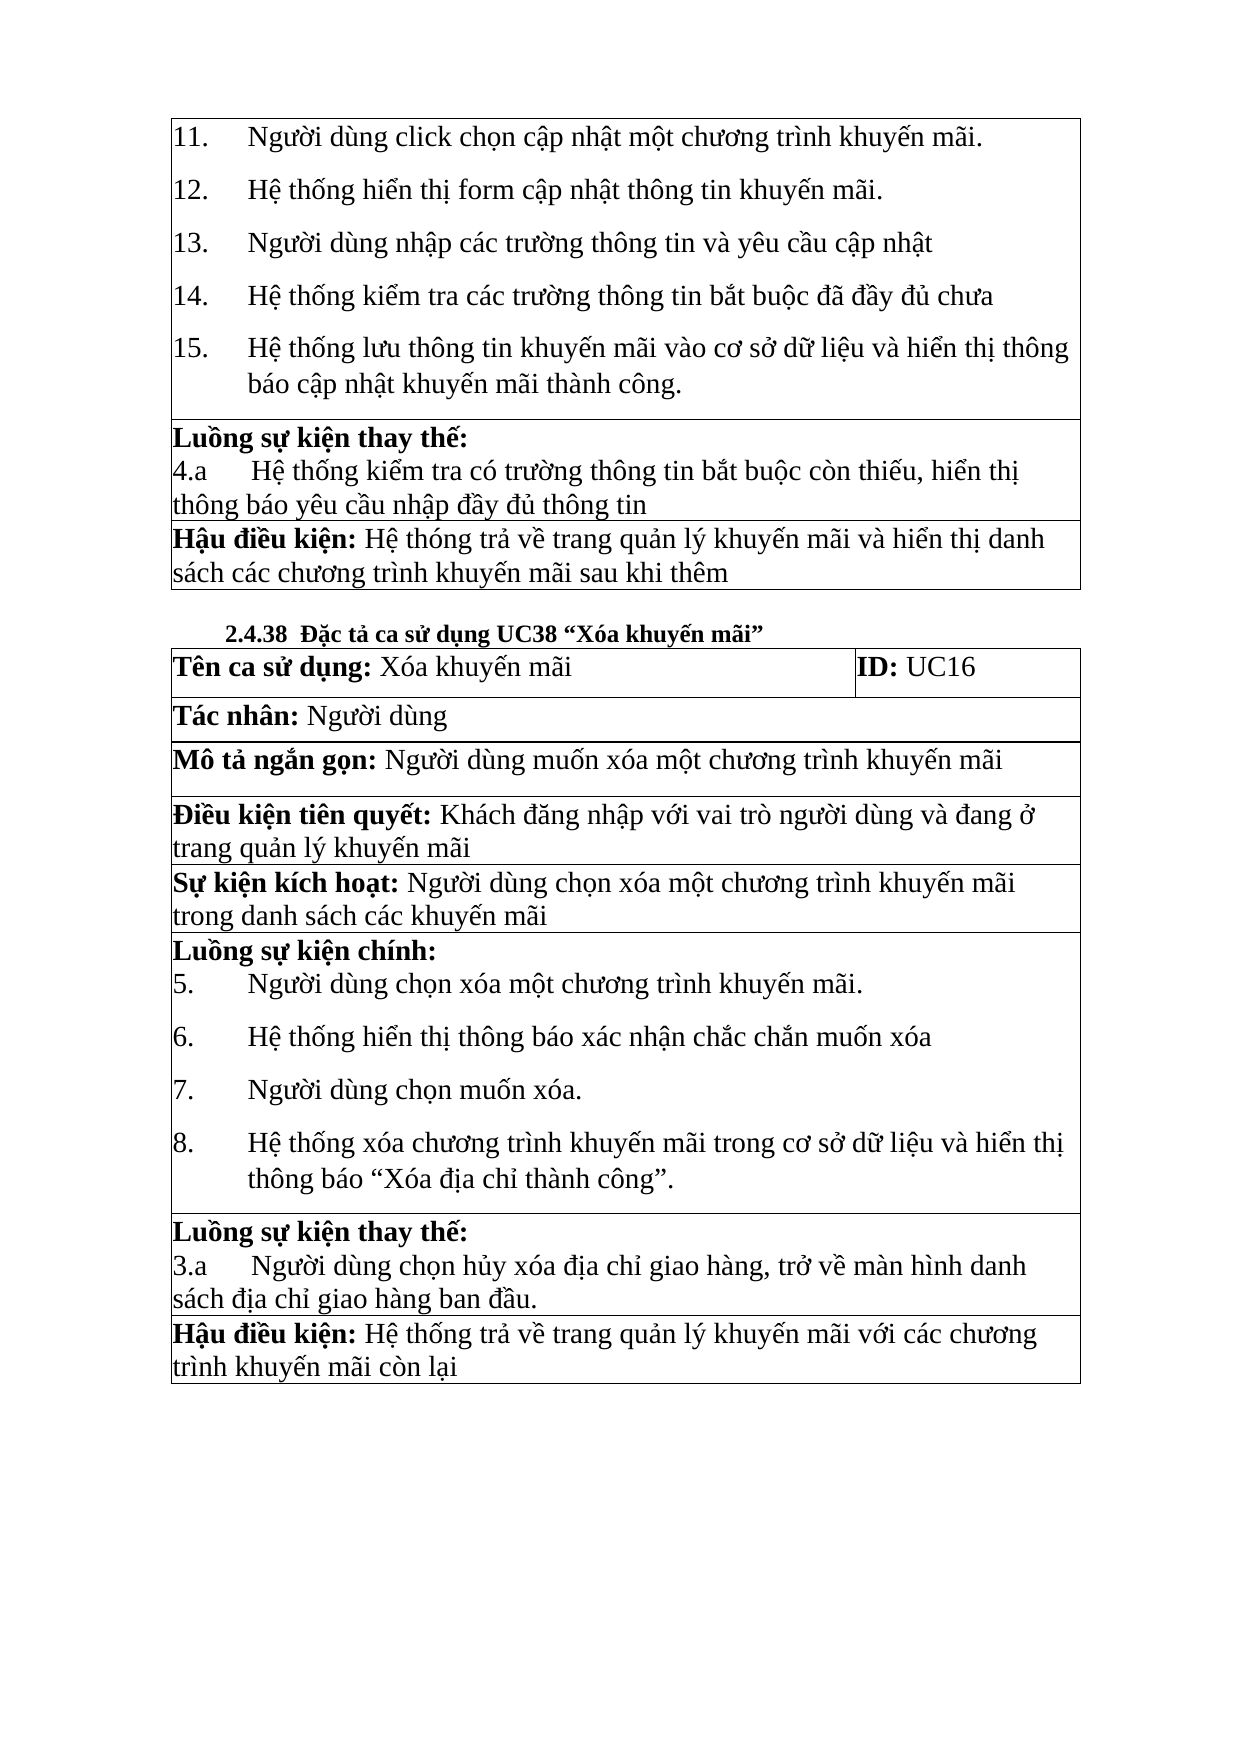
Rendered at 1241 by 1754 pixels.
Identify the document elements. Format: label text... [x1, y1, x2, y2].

table_cell Luồng sự kiện chính: Người dùng chọn xóa một chương trình khuyến mãi. Hệ thống hiển thị thông báo xác nhận chắc chắn muốn xóa Người dùng chọn muốn xóa. Hệ thống xóa chương trình khuyến mãi trong cơ sở dữ liệu và hiển thị thông báo “Xóa địa chỉ thành công”. [172, 933, 1080, 1213]
table_cell Luồng sự kiện thay thế: 3.a Người dùng chọn hủy xóa địa chỉ giao hàng, trở về màn hình danh sách địa chỉ giao hàng ban đầu. [172, 1214, 1080, 1315]
table_header ID: UC16 [856, 649, 1080, 697]
table_cell Sự kiện kích hoạt: Người dùng chọn xóa một chương trình khuyến mãi trong danh sách các khuyến mãi [172, 865, 1080, 932]
table_header Tên ca sử dụng: Xóa khuyến mãi [172, 649, 855, 697]
table_cell Tác nhân: Người dùng [172, 698, 1080, 741]
table_cell Hậu điều kiện: Hệ thóng trả về trang quản lý khuyến mãi và hiển thị danh sách các chương trình khuyến mãi sau khi thêm [172, 521, 1080, 588]
subtitle 2.4.38 Đặc tả ca sử dụng UC38 “Xóa khuyến mãi” [225, 619, 1094, 648]
table_cell Điều kiện tiên quyết: Khách đăng nhập với vai trò người dùng và đang ở trang quản lý khuyến mãi [172, 797, 1080, 864]
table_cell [172, 119, 1080, 419]
table_cell Hậu điều kiện: Hệ thống trả về trang quản lý khuyến mãi với các chương trình khuyến mãi còn lại [172, 1316, 1080, 1383]
table_cell Luồng sự kiện thay thế: 4.a Hệ thống kiểm tra có trường thông tin bắt buộc còn thiếu, hiển thị thông báo yêu cầu nhập đầy đủ thông tin [172, 420, 1080, 520]
table_cell Mô tả ngắn gọn: Người dùng muốn xóa một chương trình khuyến mãi [172, 743, 1080, 796]
